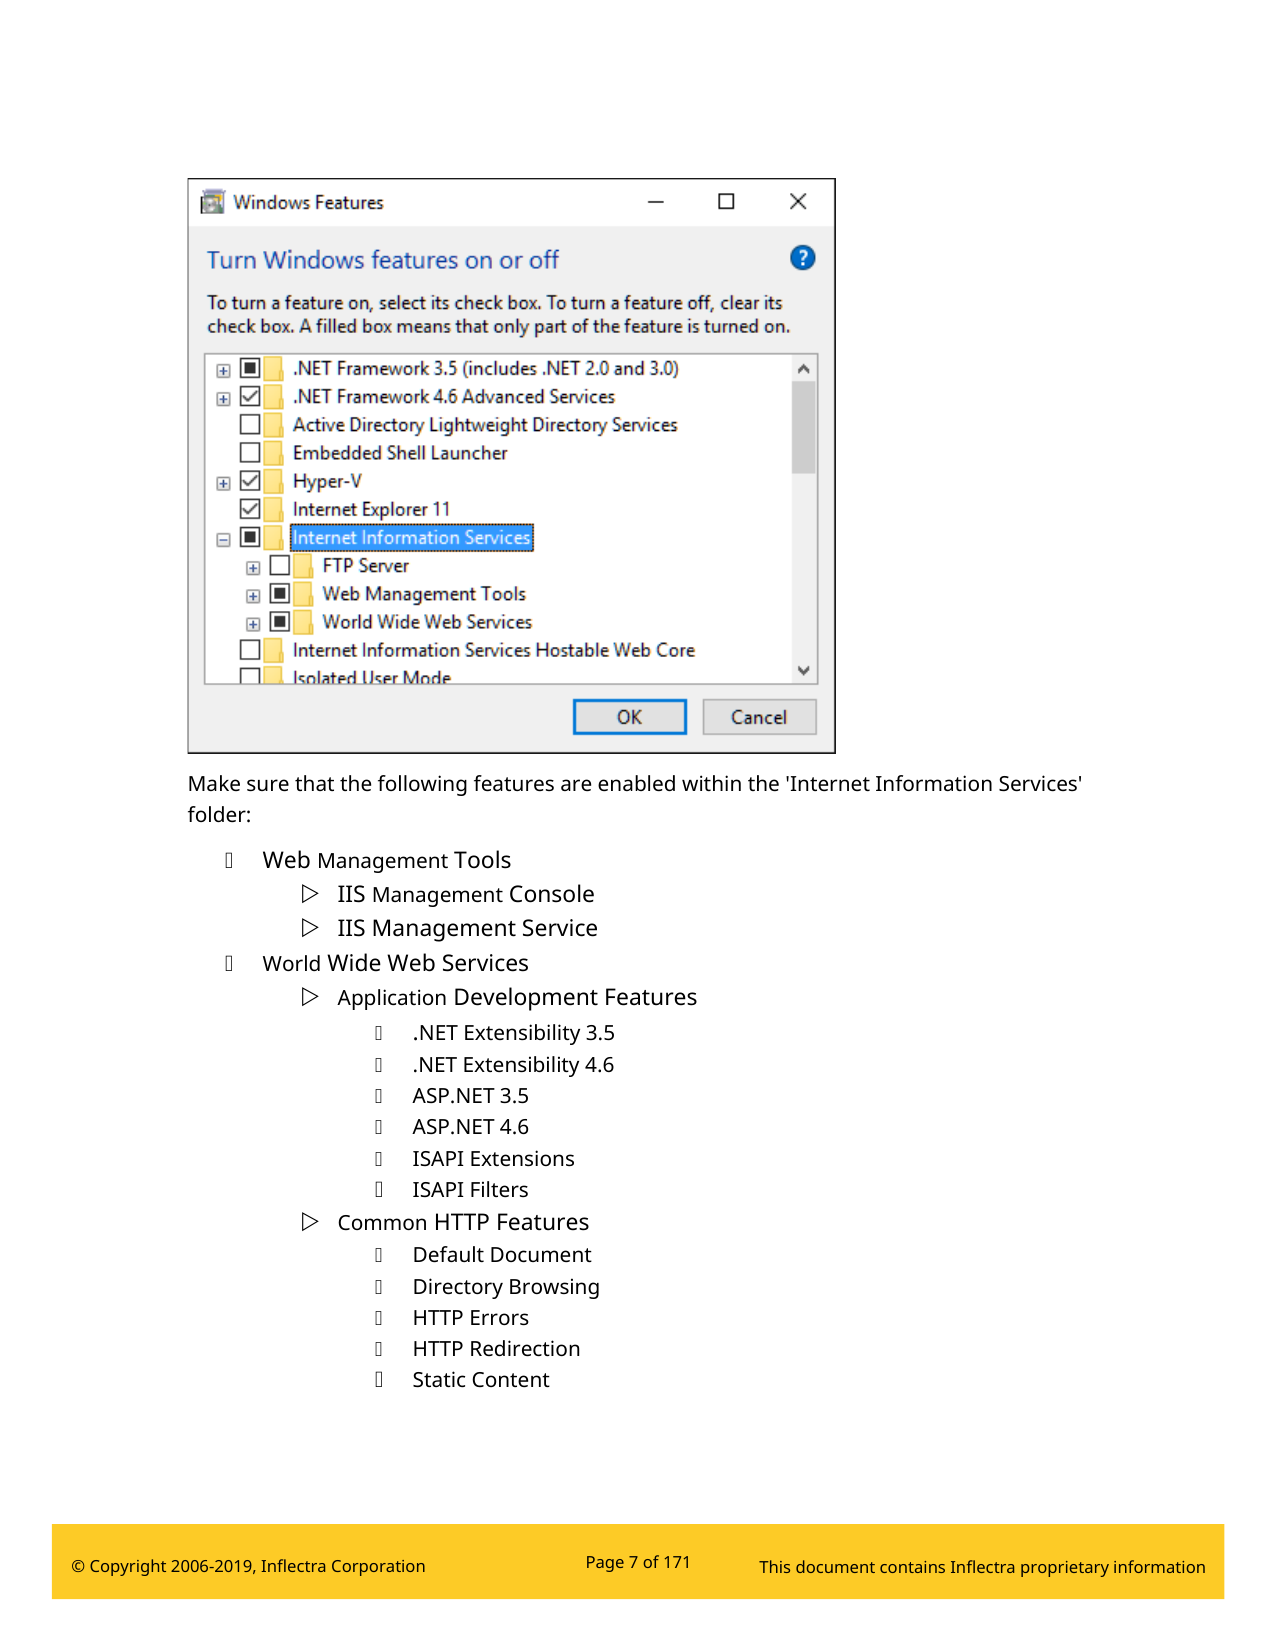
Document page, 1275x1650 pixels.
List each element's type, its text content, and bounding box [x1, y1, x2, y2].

list .NET Extensibility 3.5 [375, 1016, 1087, 1047]
list ISAPI Extensions [375, 1144, 1087, 1172]
list Application Development Features [300, 981, 1087, 1012]
list ASP.NET 3.5 [375, 1081, 1087, 1109]
list Default Document [375, 1241, 1087, 1269]
picture [187, 178, 836, 754]
list HTTP Redirection [375, 1334, 1087, 1363]
list IIS Management Console [300, 878, 1087, 909]
list ASP.NET 4.6 [375, 1112, 1087, 1141]
list ISAPI Filters [375, 1175, 1087, 1203]
list Directory Browsing [375, 1272, 1087, 1300]
list .NET Extensibility 4.6 [375, 1050, 1087, 1078]
list Common HTTP Features [300, 1206, 1087, 1237]
text Make sure that the following features are enabled within the 'Internet Information Services' folder: [187, 769, 1087, 828]
list Web Management Tools [225, 844, 1087, 875]
list Static Content [375, 1366, 1087, 1394]
list IIS Management Service [300, 912, 1087, 944]
list World Wide Web Services [225, 947, 1087, 978]
list HTTP Errors [375, 1303, 1087, 1331]
